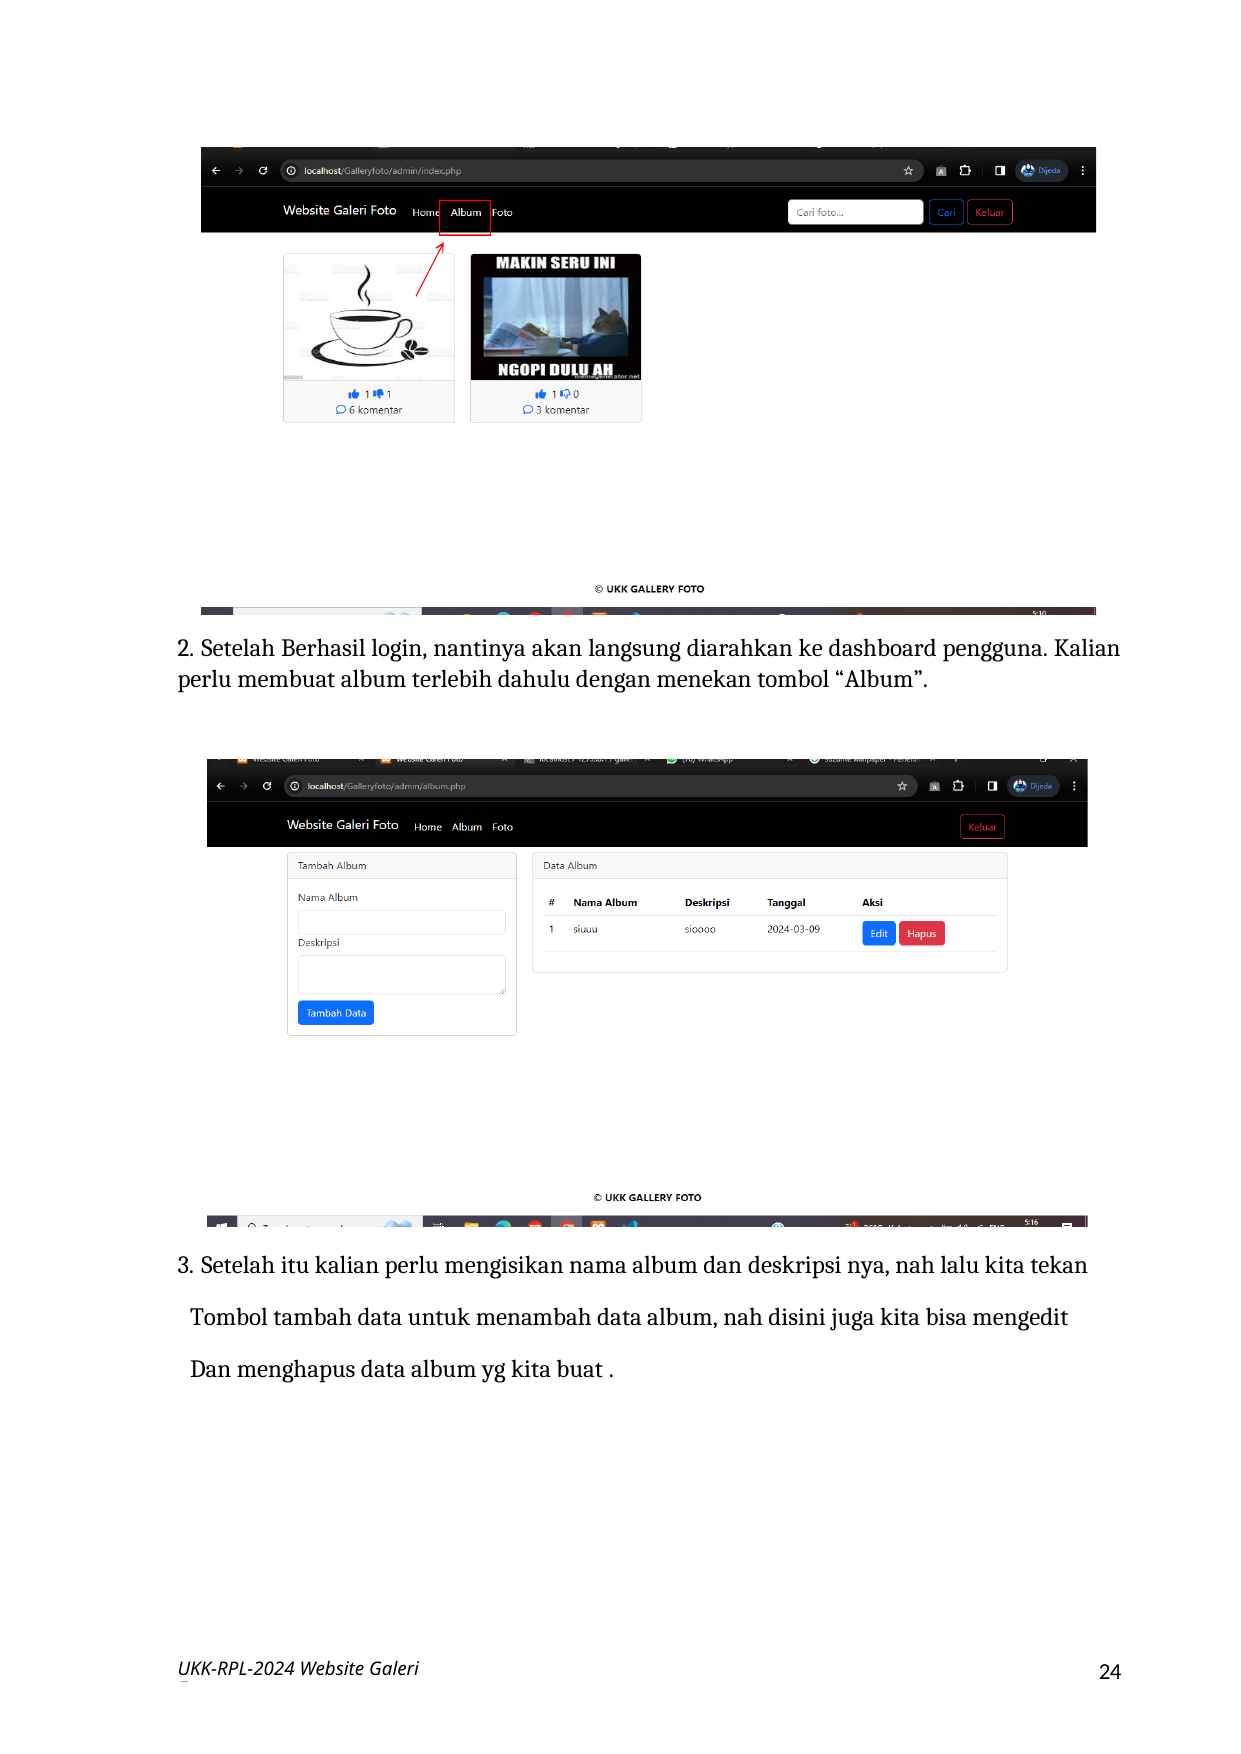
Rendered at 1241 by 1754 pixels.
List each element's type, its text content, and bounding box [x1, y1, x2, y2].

list Setelah Berhasil login, nantinya akan langsung diarahkan ke dashboard pengguna. Kalian perlu membuat album terlebih dahulu dengan menekan tombol “Album”. [177, 634, 1122, 694]
list Dan menghapus data album yg kita buat . [177, 1355, 1122, 1384]
list Setelah itu kalian perlu mengisikan nama album dan deskripsi nya, nah lalu kita tekan [177, 778, 1122, 1279]
list Tombol tambah data untuk menambah data album, nah disini juga kita bisa mengedit [177, 1303, 1122, 1332]
picture [201, 147, 1097, 615]
picture [207, 759, 1088, 778]
